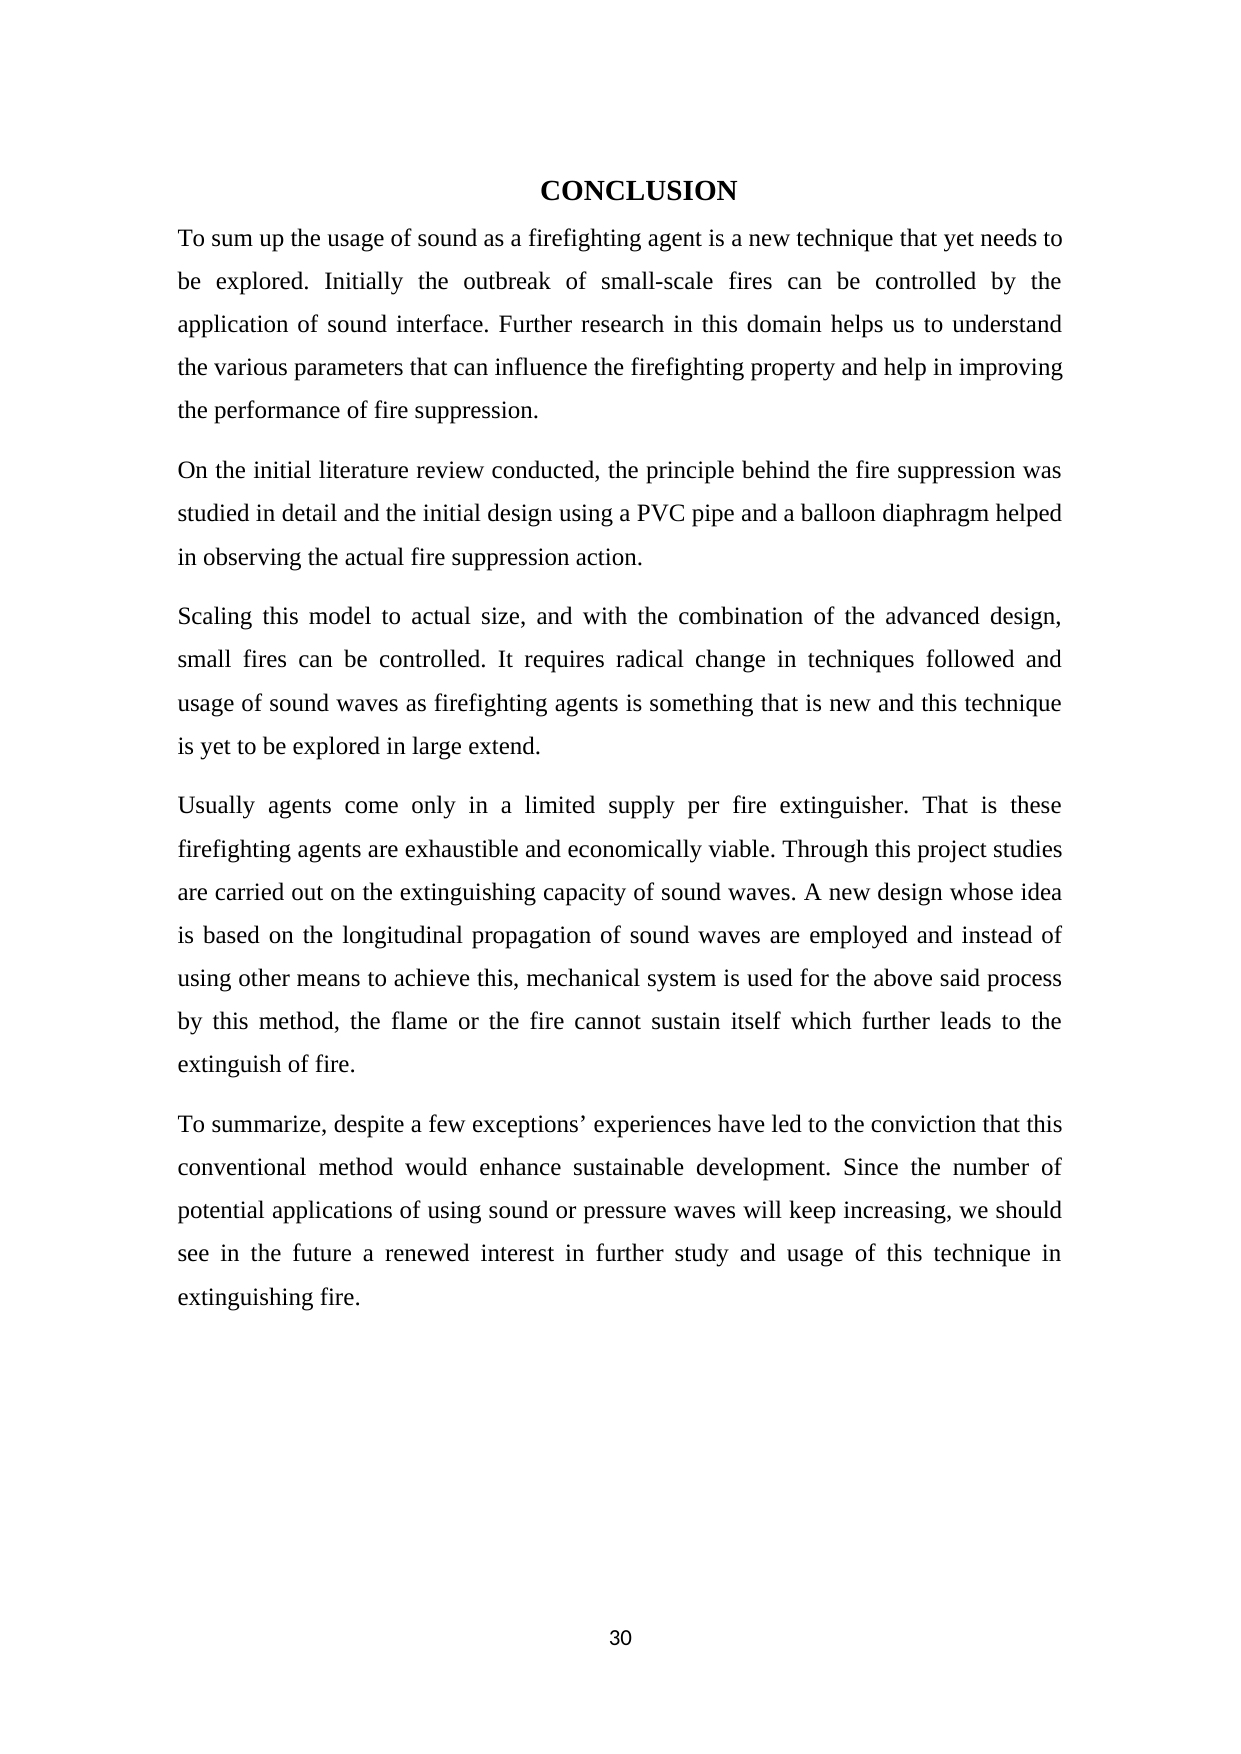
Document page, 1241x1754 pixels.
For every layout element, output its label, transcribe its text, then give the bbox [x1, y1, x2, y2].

text Usually agents come only in a limited supply per fire extinguisher. That is these firefighting agents are exhaustible and economically viable. Through this project studies are carried out on the extinguishing capacity of sound waves. A new design whose idea is based on the longitudinal propagation of sound waves are employed and instead of using other means to achieve this, mechanical system is used for the above said process by this method, the flame or the fire cannot sustain itself which further leads to the extinguish of fire. [177, 791, 1063, 1078]
text To sum up the usage of sound as a firefighting agent is a new technique that yet needs to be explored. Initially the outbreak of small-scale fires can be controlled by the application of sound interface. Further research in this domain helps us to understand the various parameters that can influence the firefighting property and help in improving the performance of fire suppression. [177, 223, 1063, 424]
text To summarize, despite a few exceptions’ experiences have led to the conviction that this conventional method would enhance sustainable development. Since the number of potential applications of using sound or pressure waves will keep increasing, we should see in the future a renewed interest in further study and usage of this technique in extinguishing fire. [177, 1109, 1063, 1310]
text Scaling this model to actual size, and with the combination of the advanced design, small fires can be controlled. It requires radical change in techniques followed and usage of sound waves as firefighting agents is something that is new and this technique is yet to be explored in large extend. [177, 601, 1063, 759]
text On the initial literature review conducted, the principle behind the fire suppression was studied in detail and the initial design using a PVC pipe and a balloon diaphragm helped in observing the actual fire suppression action. [177, 455, 1063, 570]
subtitle CONCLUSION [215, 173, 1063, 206]
